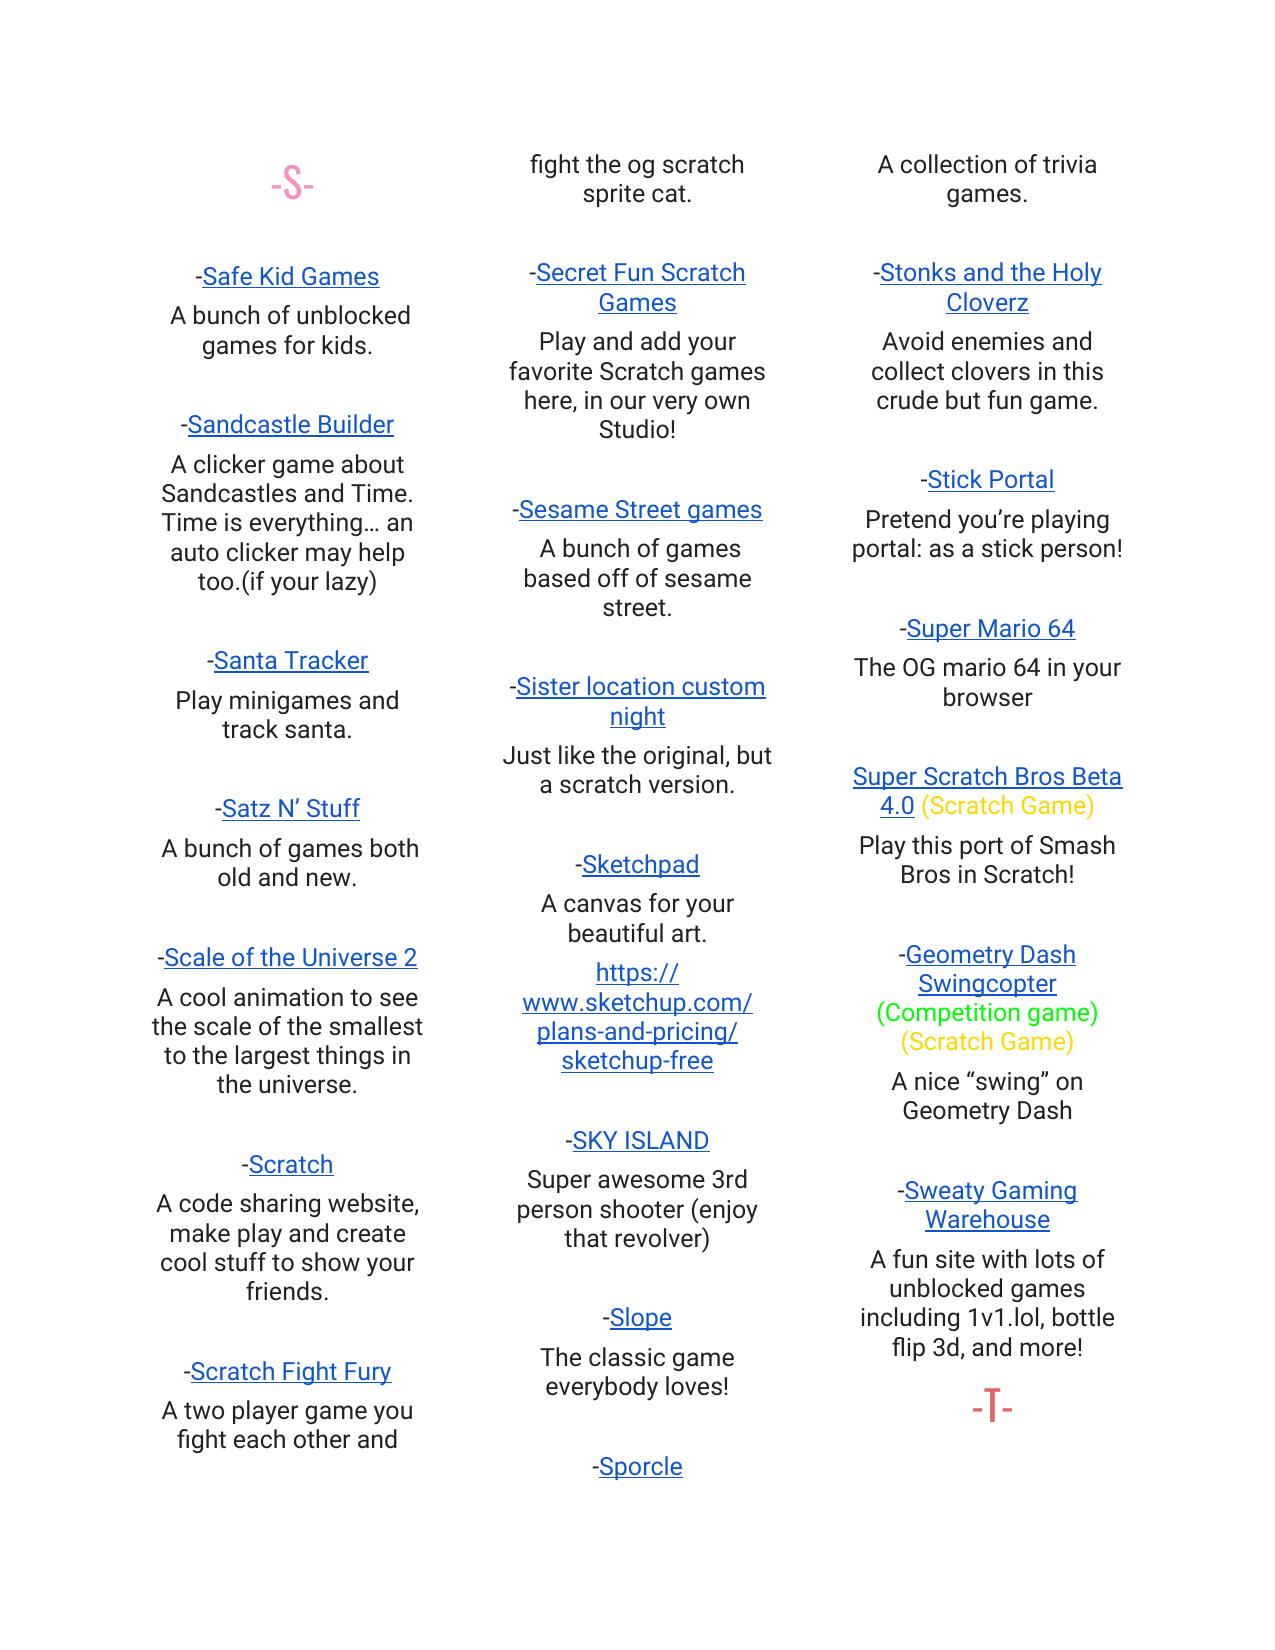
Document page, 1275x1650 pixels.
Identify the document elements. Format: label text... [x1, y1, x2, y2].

text A collection of trivia games. [850, 150, 1125, 208]
text Avoid enemies and collect clovers in this crude but fun game. [850, 328, 1125, 415]
text -SKY ISLAND [500, 1126, 775, 1155]
text A canvas for your beautiful art. [500, 890, 775, 948]
text -Santa Tracker [150, 646, 425, 676]
text -Sketchpad [500, 850, 775, 879]
text Just like the original, but a scratch version. [500, 741, 775, 800]
text Super awesome 3rd person shooter (enjoy that revolver) [500, 1166, 775, 1253]
subtitle -S- [150, 150, 425, 212]
text -Scratch Fight Fury [150, 1357, 425, 1386]
text Super Scratch Bros Beta 4.0 (Scratch Game) [850, 762, 1125, 821]
text -Super Mario 64 [850, 614, 1125, 643]
subtitle -T- [850, 1372, 1125, 1434]
text -Safe Kid Games [150, 262, 425, 291]
text -Secret Fun Scratch Games [500, 259, 775, 317]
text A two player game you fight each other and fight the og scratch sprite cat. [500, 150, 775, 208]
text https://www.sketchup.com/plans-and-pricing/sketchup-free [500, 959, 775, 1076]
text The OG mario 64 in your browser [850, 653, 1125, 712]
text -Stonks and the Holy Cloverz [850, 259, 1125, 317]
text -Satz N’ Stuff [150, 795, 425, 824]
text -Sweaty Gaming Warehouse [850, 1176, 1125, 1234]
text A code sharing website, make play and create cool stuff to show your friends. [150, 1189, 425, 1307]
text A fun site with lots of unblocked games including 1v1.lol, bottle flip 3d, and more! [850, 1245, 1125, 1362]
text A clicker game about Sandcastles and Time. Time is everything… an auto clicker may help too.(if your lazy) [150, 450, 425, 596]
text The classic game everybody loves! [500, 1343, 775, 1402]
text -Scale of the Universe 2 [150, 943, 425, 972]
text A nice “swing” on Geometry Dash [850, 1067, 1125, 1126]
text -Geometry Dash Swingcopter (Competition game) (Scratch Game) [850, 940, 1125, 1057]
text Play this port of Smash Bros in Scratch! [850, 831, 1125, 890]
text -Sandcastle Builder [150, 410, 425, 439]
text -Sesame Street games [500, 495, 775, 524]
text -Sister location custom night [500, 672, 775, 731]
text A bunch of games based off of sesame street. [500, 534, 775, 622]
text A two player game you fight each other and fight the og scratch sprite cat. [150, 1396, 425, 1455]
text Play and add your favorite Scratch games here, in our very own Studio! [500, 328, 775, 445]
text -Stick Portal [850, 466, 1125, 495]
text Pretend you’re playing portal: as a stick person! [850, 505, 1125, 564]
text -Slope [500, 1303, 775, 1333]
text Play minigames and track santa. [150, 686, 425, 744]
text A bunch of unblocked games for kids. [150, 302, 425, 360]
text A bunch of games both old and new. [150, 834, 425, 893]
text -Scratch [150, 1150, 425, 1179]
text -Sporcle [500, 1452, 775, 1481]
text A cool animation to see the scale of the smallest to the largest things in the universe. [150, 983, 425, 1100]
